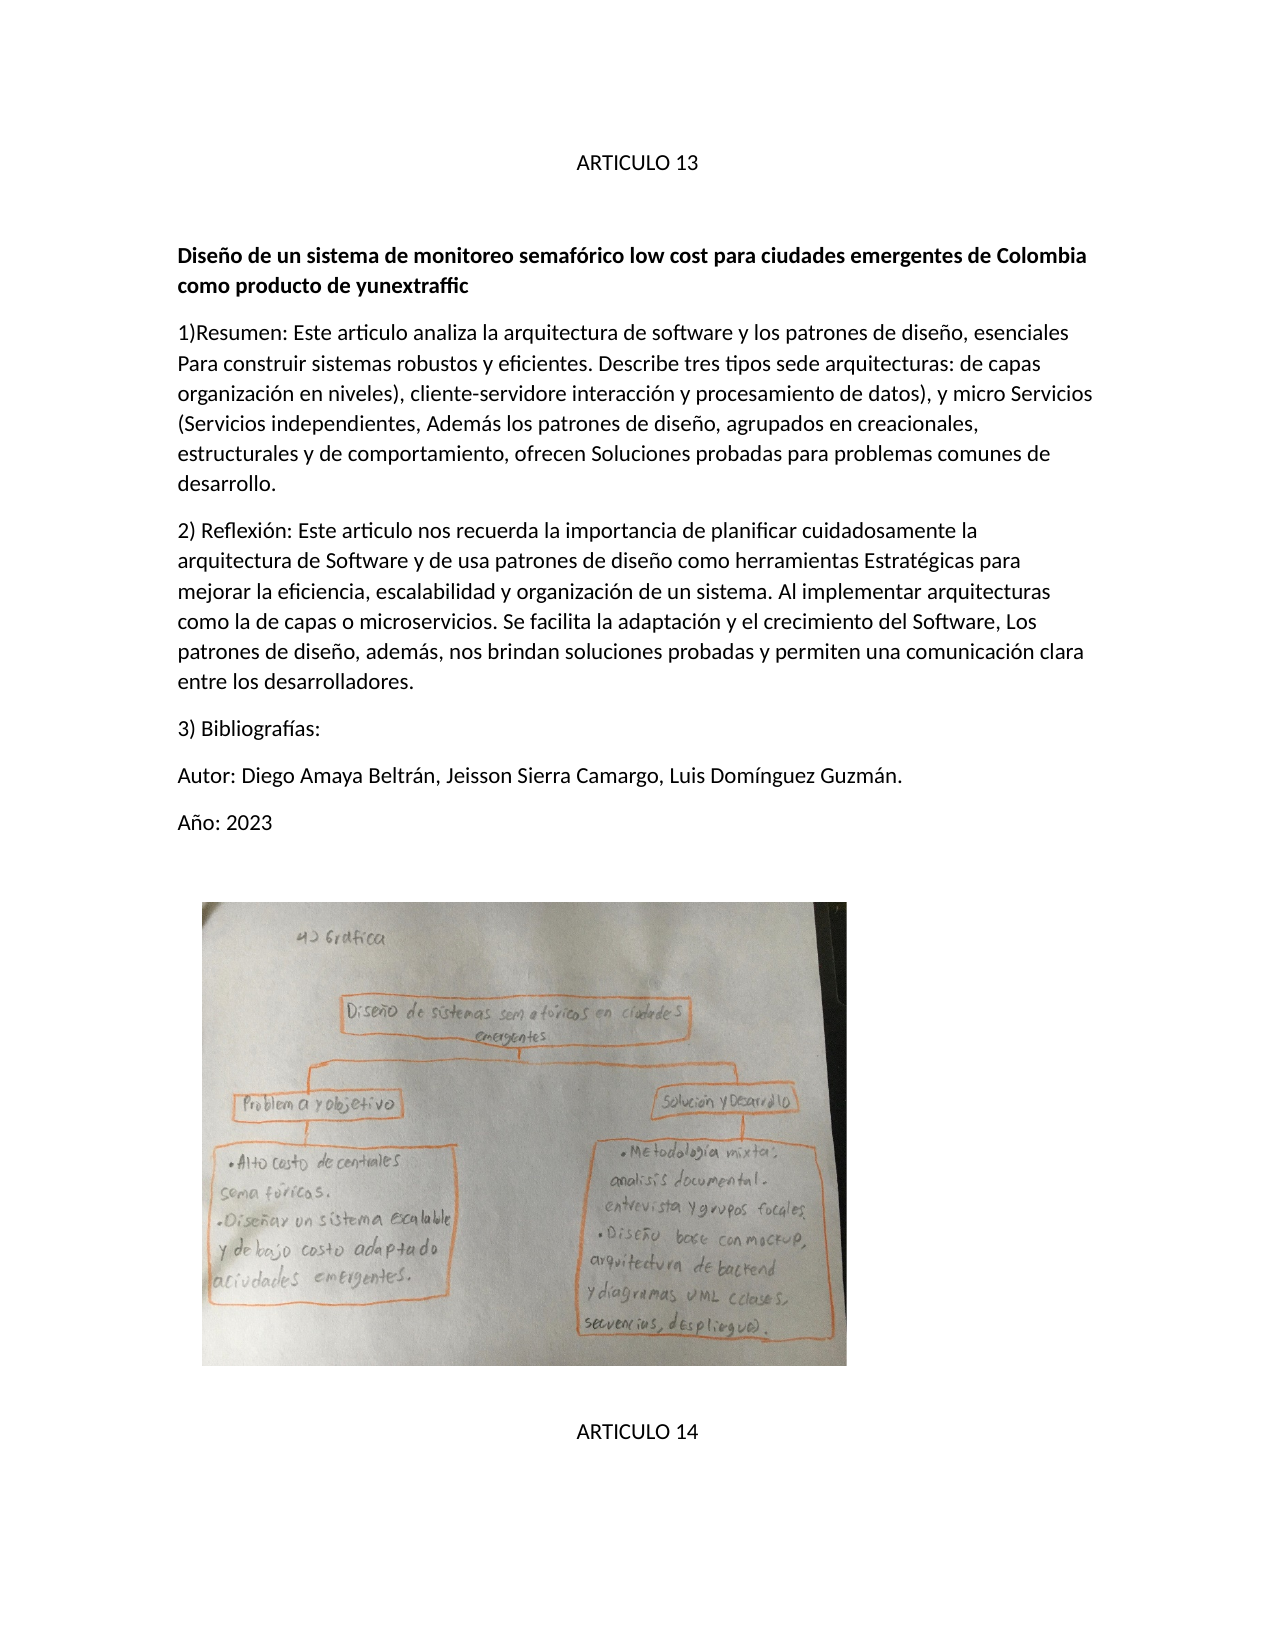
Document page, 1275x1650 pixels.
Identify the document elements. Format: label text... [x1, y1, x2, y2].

picture [202, 902, 847, 1366]
text Diseño de un sistema de monitoreo semafórico low cost para ciudades emergentes de Colombia como producto de yunextraffic [177, 241, 1098, 299]
text Año: 2023 [177, 808, 1098, 836]
text 3) Bibliografías: [177, 714, 1098, 742]
text Autor: Diego Amaya Beltrán, Jeisson Sierra Camargo, Luis Domínguez Guzmán. [177, 761, 1098, 789]
text ARTICULO 13 [177, 148, 1098, 176]
text 2) Reflexión: Este articulo nos recuerda la importancia de planificar cuidadosamente la arquitectura de Software y de usa patrones de diseño como herramientas Estratégicas para mejorar la eficiencia, escalabilidad y organización de un sistema. Al implementar arquitecturas como la de capas o microservicios. Se facilita la adaptación y el crecimiento del Software, Los patrones de diseño, además, nos brindan soluciones probadas y permiten una comunicación clara entre los desarrolladores. [177, 516, 1098, 695]
text ARTICULO 14 [177, 1417, 1098, 1445]
text 1)Resumen: Este articulo analiza la arquitectura de software y los patrones de diseño, esenciales Para construir sistemas robustos y eficientes. Describe tres tipos sede arquitecturas: de capas organización en niveles), cliente-servidore interacción y procesamiento de datos), y micro Servicios (Servicios independientes, Además los patrones de diseño, agrupados en creacionales, estructurales y de comportamiento, ofrecen Soluciones probadas para problemas comunes de desarrollo. [177, 318, 1098, 497]
